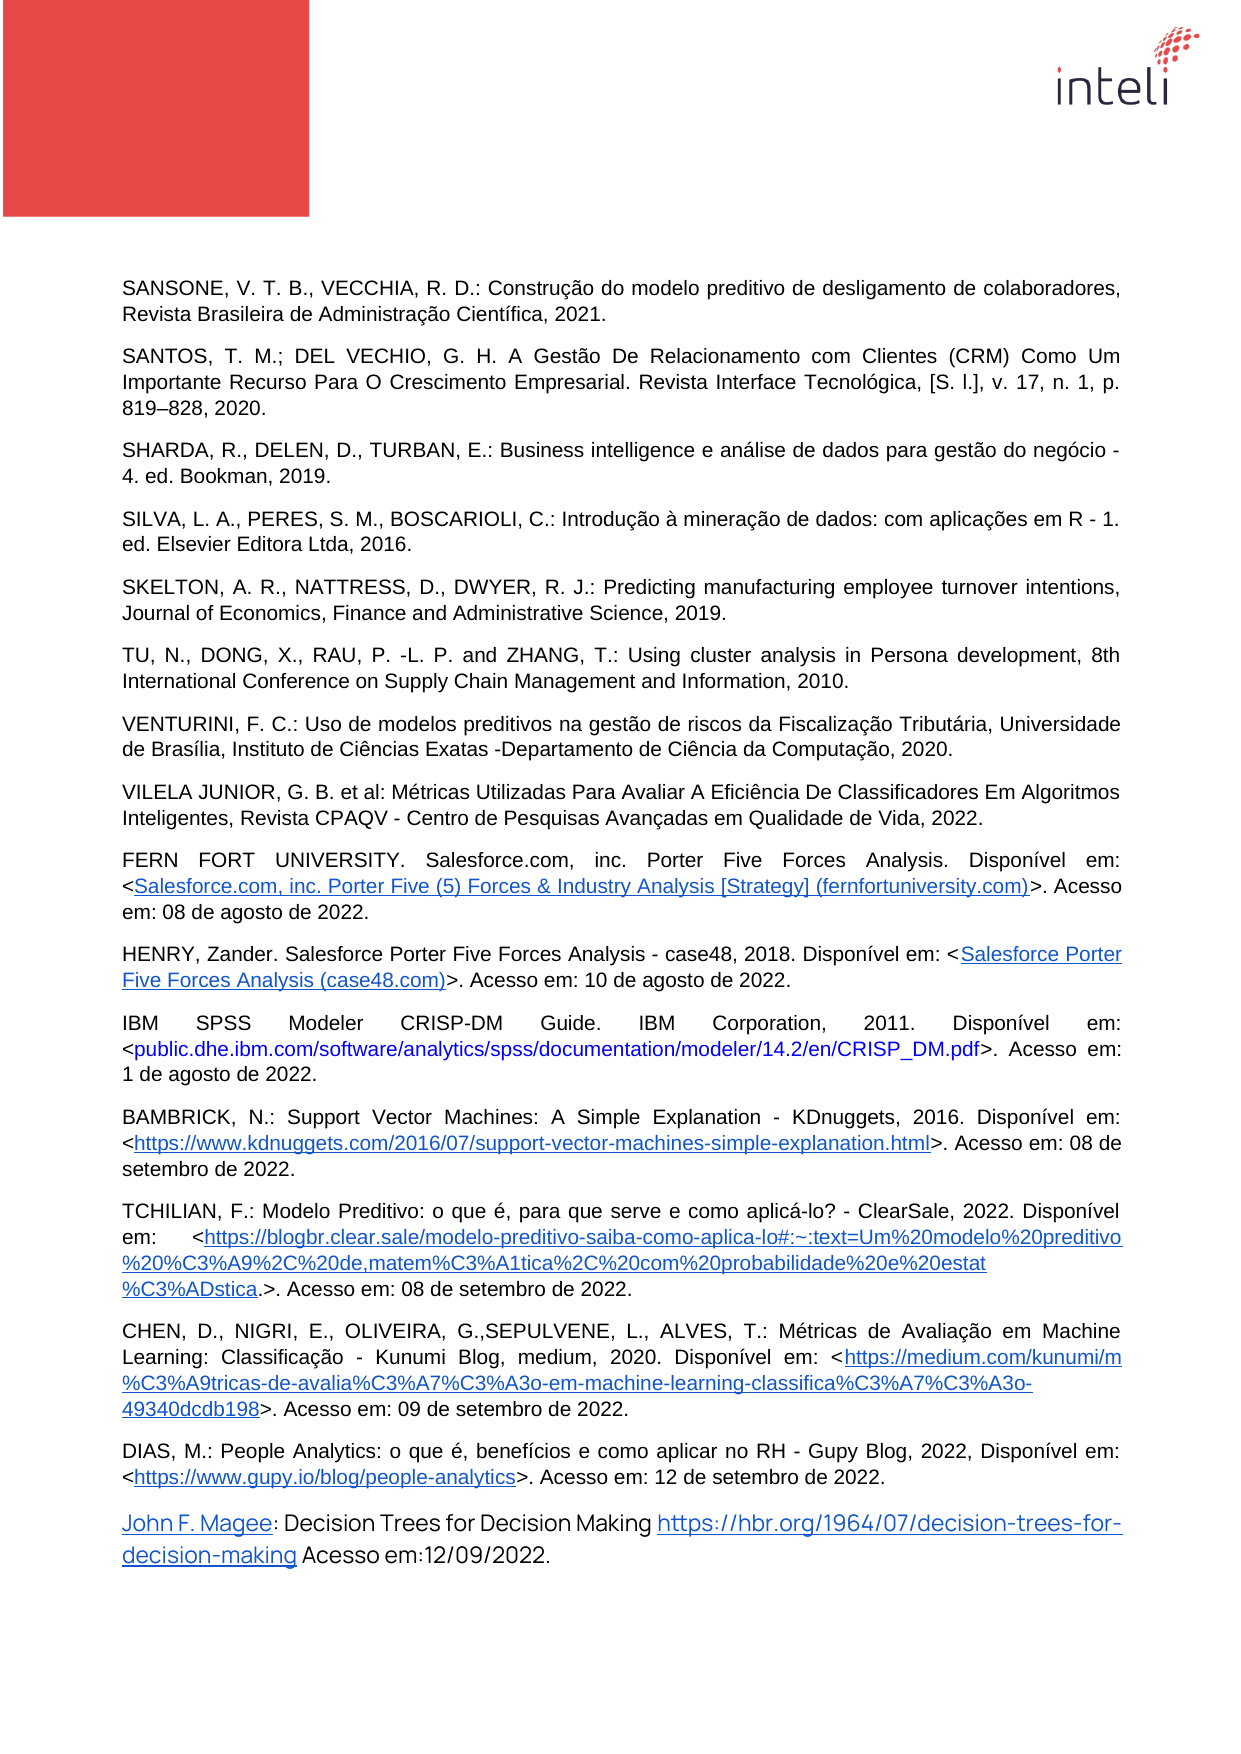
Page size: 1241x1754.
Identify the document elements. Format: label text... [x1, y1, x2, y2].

text CHEN, D., NIGRI, E., OLIVEIRA, G.,SEPULVENE, L., ALVES, T.: Métricas de Avaliação em Machine Learning: Classificação - Kunumi Blog, medium, 2020. Disponível em: <https://medium.com/kunumi/m%C3%A9tricas-de-avalia%C3%A7%C3%A3o-em-machine-learning-classifica%C3%A7%C3%A3o-49340dcdb198>. Acesso em: 09 de setembro de 2022. [122, 1319, 1122, 1420]
text SANTOS, T. M.; DEL VECHIO, G. H. A Gestão De Relacionamento com Clientes (CRM) Como Um Importante Recurso Para O Crescimento Empresarial. Revista Interface Tecnológica, [S. l.], v. 17, n. 1, p. 819–828, 2020. [122, 344, 1122, 419]
text IBM SPSS Modeler CRISP-DM Guide. IBM Corporation, 2011. Disponível em: <public.dhe.ibm.com/software/analytics/spss/documentation/modeler/14.2/en/CRISP_DM.pdf>. Acesso em: 1 de agosto de 2022. [122, 1011, 1122, 1086]
text SKELTON, A. R., NATTRESS, D., DWYER, R. J.: Predicting manufacturing employee turnover intentions, Journal of Economics, Finance and Administrative Science, 2019. [122, 575, 1122, 624]
text VILELA JUNIOR, G. B. et al: Métricas Utilizadas Para Avaliar A Eficiência De Classificadores Em Algoritmos Inteligentes, Revista CPAQV - Centro de Pesquisas Avançadas em Qualidade de Vida, 2022. [122, 780, 1122, 829]
text FERN FORT UNIVERSITY. Salesforce.com, inc. Porter Five Forces Analysis. Disponível em: <Salesforce.com, inc. Porter Five (5) Forces & Industry Analysis [Strategy] (fernfortuniversity.com)>. Acesso em: 08 de agosto de 2022. [122, 848, 1122, 924]
text VENTURINI, F. C.: Uso de modelos preditivos na gestão de riscos da Fiscalização Tributária, Universidade de Brasília, Instituto de Ciências Exatas -Departamento de Ciência da Computação, 2020. [122, 711, 1122, 761]
picture [1057, 27, 1200, 105]
text HENRY, Zander. Salesforce Porter Five Forces Analysis - case48, 2018. Disponível em: <Salesforce Porter Five Forces Analysis (case48.com)>. Acesso em: 10 de agosto de 2022. [122, 942, 1122, 992]
text DIAS, M.: People Analytics: o que é, benefícios e como aplicar no RH - Gupy Blog, 2022, Disponível em: <https://www.gupy.io/blog/people-analytics>. Acesso em: 12 de setembro de 2022. [122, 1439, 1122, 1489]
text TCHILIAN, F.: Modelo Preditivo: o que é, para que serve e como aplicá-lo? - ClearSale, 2022. Disponível em: <https://blogbr.clear.sale/modelo-preditivo-saiba-como-aplica-lo#:~:text=Um%20modelo%20preditivo%20%C3%A9%2C%20de,matem%C3%A1tica%2C%20com%20probabilidade%20e%20estat%C3%ADstica.>. Acesso em: 08 de setembro de 2022. [122, 1199, 1122, 1300]
text SANSONE, V. T. B., VECCHIA, R. D.: Construção do modelo preditivo de desligamento de colaboradores, Revista Brasileira de Administração Científica, 2021. [122, 276, 1122, 325]
text TU, N., DONG, X., RAU, P. -L. P. and ZHANG, T.: Using cluster analysis in Persona development, 8th International Conference on Supply Chain Management and Information, 2010. [122, 643, 1122, 693]
text BAMBRICK, N.: Support Vector Machines: A Simple Explanation - KDnuggets, 2016. Disponível em: <https://www.kdnuggets.com/2016/07/support-vector-machines-simple-explanation.html>. Acesso em: 08 de setembro de 2022. [122, 1105, 1122, 1180]
picture [3, 0, 310, 217]
text SILVA, L. A., PERES, S. M., BOSCARIOLI, C.: Introdução à mineração de dados: com aplicações em R - 1. ed. Elsevier Editora Ltda, 2016. [122, 506, 1122, 556]
text John F. Magee: Decision Trees for Decision Making https://hbr.org/1964/07/decision-trees-for-decision-making Acesso em:12/09/2022. [122, 1507, 1122, 1570]
text SHARDA, R., DELEN, D., TURBAN, E.: Business intelligence e análise de dados para gestão do negócio - 4. ed. Bookman, 2019. [122, 438, 1122, 488]
